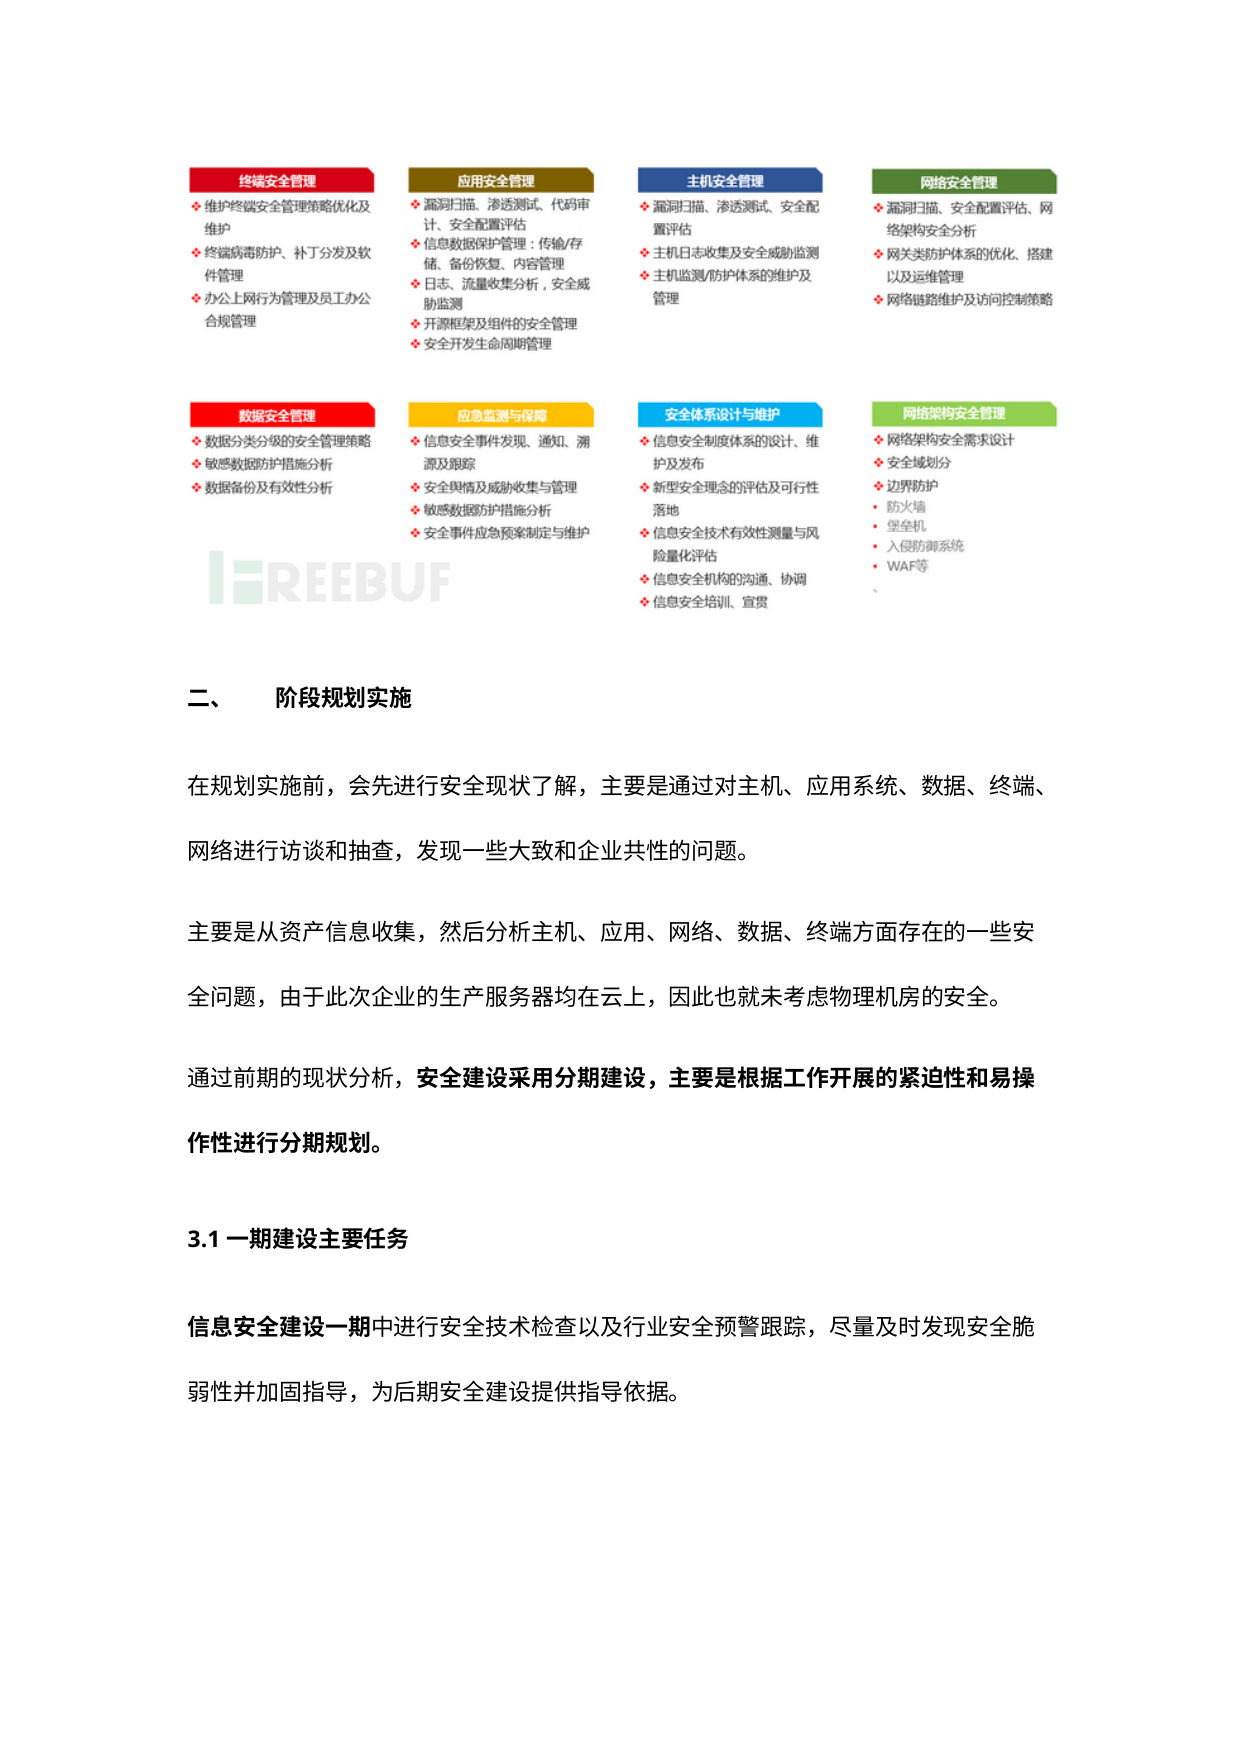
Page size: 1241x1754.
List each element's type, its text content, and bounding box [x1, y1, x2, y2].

list 阶段规划实施 [187, 664, 1053, 729]
text 在规划实施前，会先进行安全现状了解，主要是通过对主机、应用系统、数据、终端、网络进行访谈和抽查，发现一些大致和企业共性的问题。 [187, 752, 1053, 882]
text 通过前期的现状分析，安全建设采用分期建设，主要是根据工作开展的紧迫性和易操作性进行分期规划。 [187, 1043, 1053, 1173]
text 3.1 一期建设主要任务 [187, 1205, 1053, 1270]
text 信息安全建设一期中进行安全技术检查以及行业安全预警跟踪，尽量及时发现安全脆弱性并加固指导，为后期安全建设提供指导依据。 [187, 1293, 1053, 1423]
picture [187, 165, 1059, 613]
text 主要是从资产信息收集，然后分析主机、应用、网络、数据、终端方面存在的一些安全问题，由于此次企业的生产服务器均在云上，因此也就未考虑物理机房的安全。 [187, 898, 1053, 1028]
